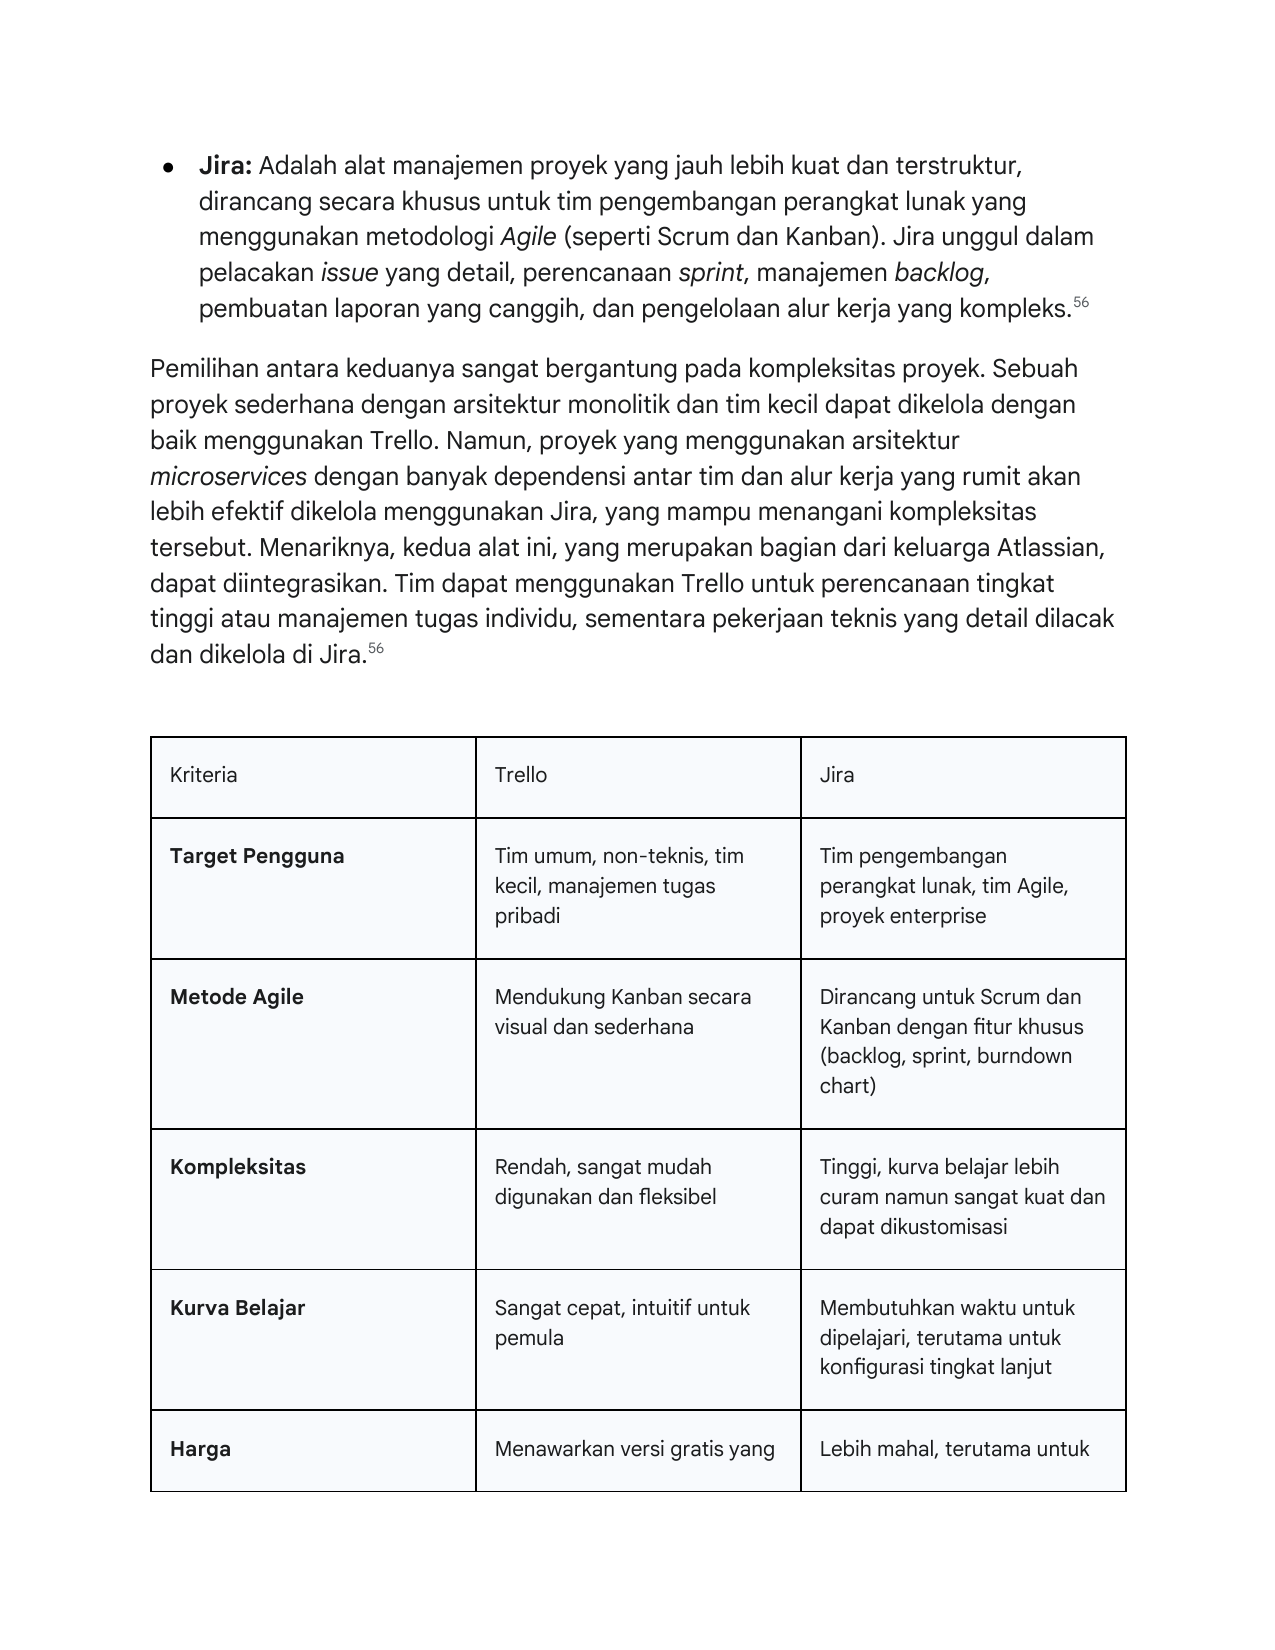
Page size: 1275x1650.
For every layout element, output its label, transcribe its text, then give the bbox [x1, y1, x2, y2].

table_cell Sangat cepat, intuitif untuk pemula [477, 1270, 800, 1409]
text Pemilihan antara keduanya sangat bergantung pada kompleksitas proyek. Sebuah proyek sederhana dengan arsitektur monolitik dan tim kecil dapat dikelola dengan baik menggunakan Trello. Namun, proyek yang menggunakan arsitektur microservices dengan banyak dependensi antar tim dan alur kerja yang rumit akan lebih efektif dikelola menggunakan Jira, yang mampu menangani kompleksitas tersebut. Menariknya, kedua alat ini, yang merupakan bagian dari keluarga Atlassian, dapat diintegrasikan. Tim dapat menggunakan Trello untuk perencanaan tingkat tinggi atau manajemen tugas individu, sementara pekerjaan teknis yang detail dilacak dan dikelola di Jira.56 [150, 354, 1125, 671]
table_cell Harga [152, 1411, 475, 1491]
table_cell Kompleksitas [152, 1130, 475, 1269]
table_cell Rendah, sangat mudah digunakan dan fleksibel [477, 1130, 800, 1269]
table_cell Membutuhkan waktu untuk dipelajari, terutama untuk konfigurasi tingkat lanjut [802, 1270, 1125, 1409]
table_cell Kurva Belajar [152, 1270, 475, 1409]
table_cell Tinggi, kurva belajar lebih curam namun sangat kuat dan dapat dikustomisasi [802, 1130, 1125, 1269]
table_cell Metode Agile [152, 960, 475, 1128]
table_cell Mendukung Kanban secara visual dan sederhana [477, 960, 800, 1128]
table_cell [802, 1411, 1125, 1491]
table_header Trello [477, 738, 800, 817]
table_cell Tim umum, non-teknis, tim kecil, manajemen tugas pribadi [477, 819, 800, 958]
table_cell Dirancang untuk Scrum dan Kanban dengan fitur khusus (backlog, sprint, burndown chart) [802, 960, 1125, 1128]
list Jira: Adalah alat manajemen proyek yang jauh lebih kuat dan terstruktur, dirancang secara khusus untuk tim pengembangan perangkat lunak yang menggunakan metodologi Agile (seperti Scrum dan Kanban). Jira unggul dalam pelacakan issue yang detail, perencanaan sprint, manajemen backlog, pembuatan laporan yang canggih, dan pengelolaan alur kerja yang kompleks.56 [161, 150, 1125, 324]
table_cell Tim pengembangan perangkat lunak, tim Agile, proyek enterprise [802, 819, 1125, 958]
table_cell Target Pengguna [152, 819, 475, 958]
table_header Jira [802, 738, 1125, 817]
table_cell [477, 1411, 800, 1491]
table_header Kriteria [152, 738, 475, 817]
